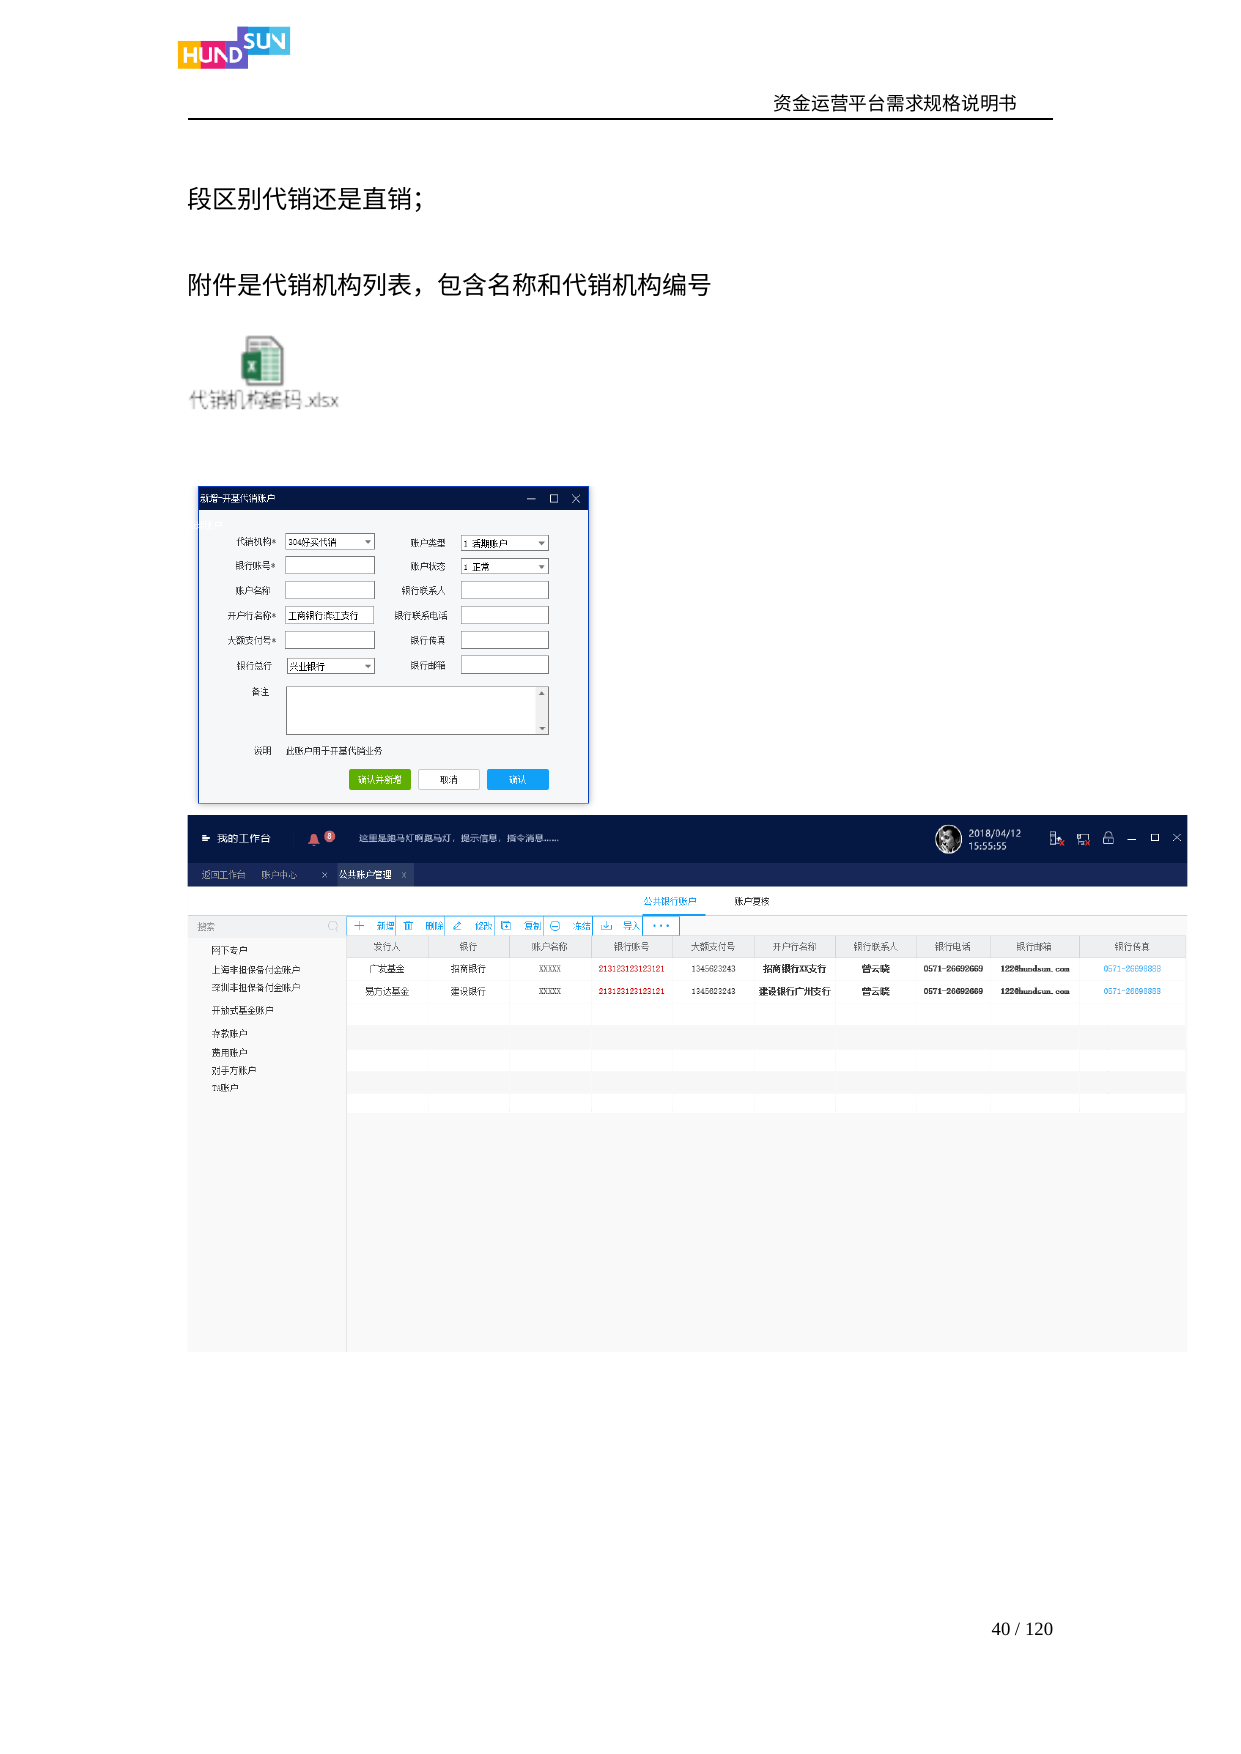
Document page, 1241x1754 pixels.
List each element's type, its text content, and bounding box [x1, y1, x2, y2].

text 附件是代销机构列表，包含名称和代销机构编号 [187, 250, 1053, 318]
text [187, 164, 1053, 232]
picture [187, 486, 1188, 1352]
picture [177, 26, 291, 69]
